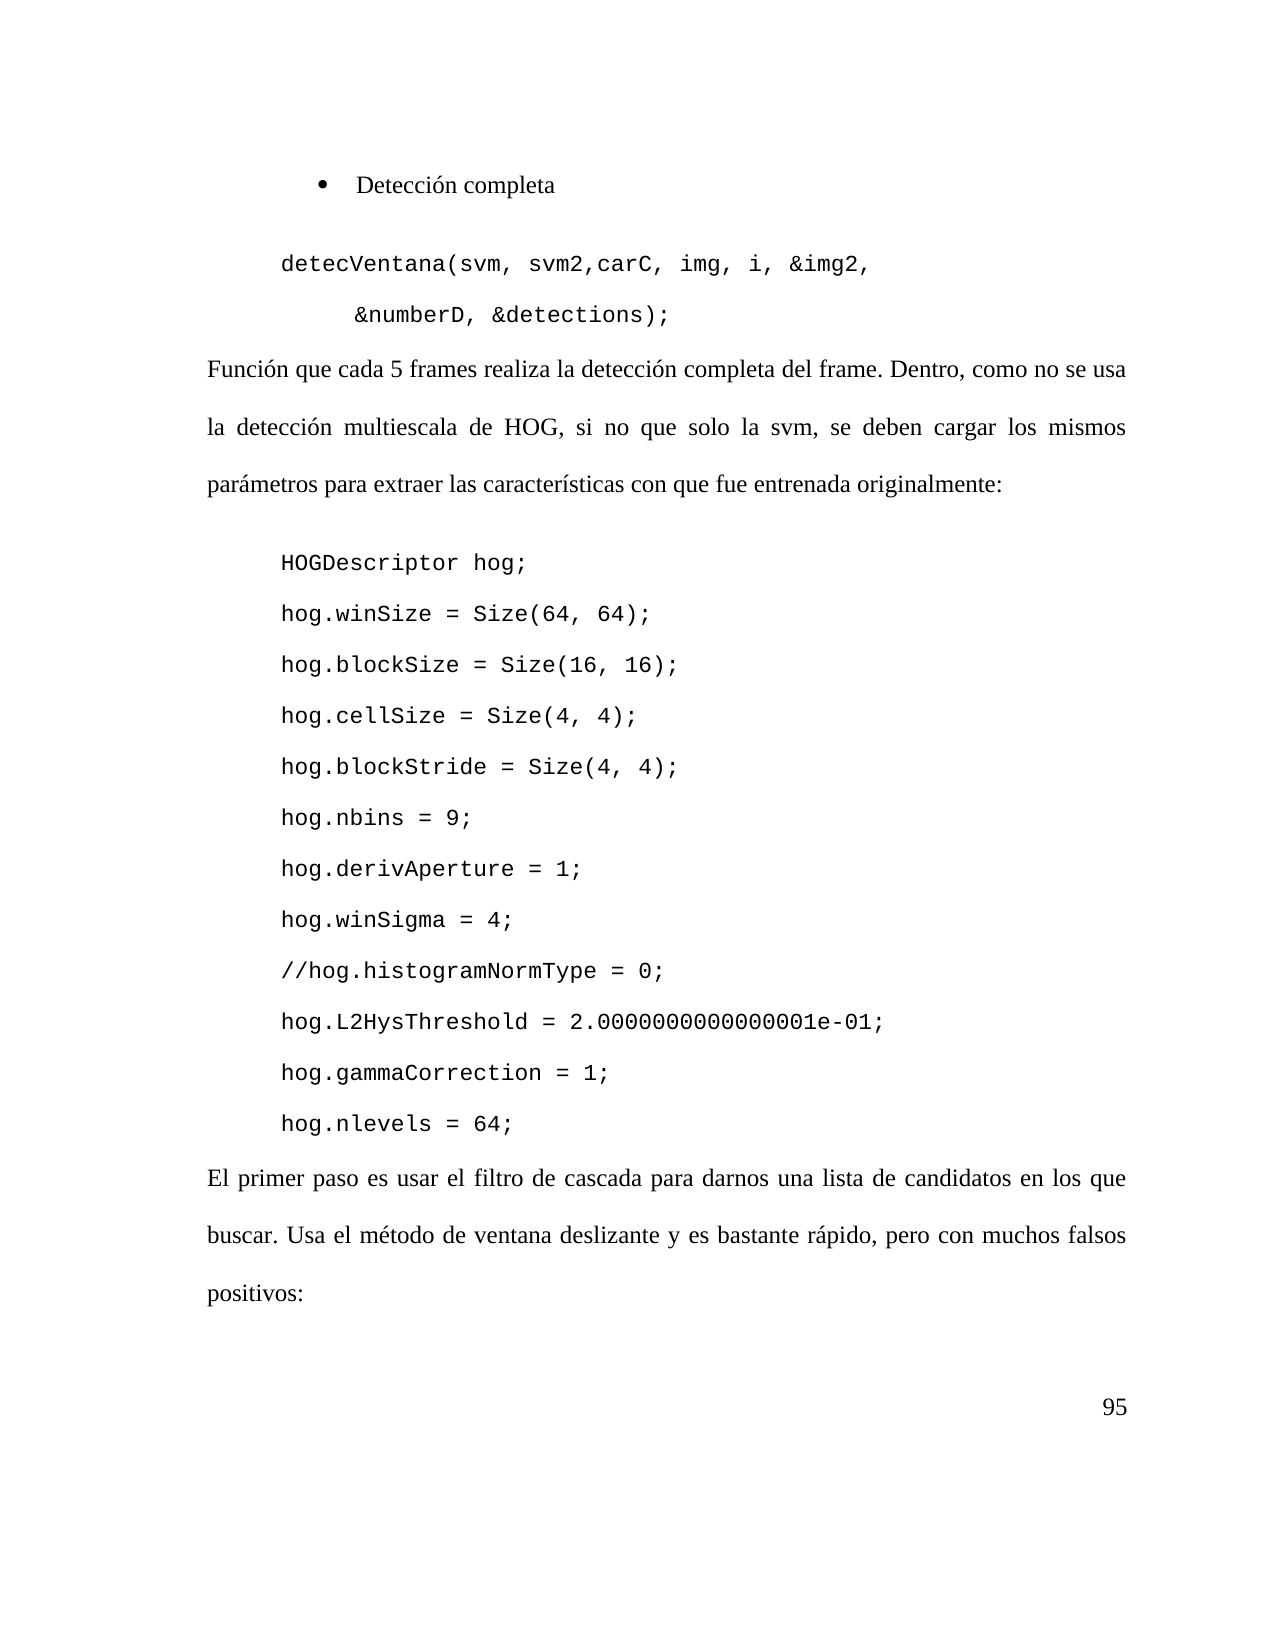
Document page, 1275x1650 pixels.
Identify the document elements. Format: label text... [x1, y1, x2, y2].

text HOGDescriptor hog; [281, 552, 1127, 578]
text hog.nbins = 9; [281, 806, 1127, 832]
text hog.blockSize = Size(16, 16); [281, 654, 1127, 679]
text hog.nlevels = 64; [281, 1112, 1127, 1138]
text detecVentana(svm, svm2,carC, img, i, &img2, [207, 252, 1127, 278]
text hog.gammaCorrection = 1; [281, 1061, 1127, 1087]
text //hog.histogramNormType = 0; [281, 959, 1127, 985]
text hog.L2HysThreshold = 2.0000000000000001e-01; [281, 1010, 1127, 1036]
list Detección completa [318, 170, 1127, 199]
text hog.winSize = Size(64, 64); [281, 603, 1127, 629]
text hog.cellSize = Size(4, 4); [281, 704, 1127, 731]
text El primer paso es usar el filtro de cascada para darnos una lista de candidatos en los que buscar. Usa el método de ventana deslizante y es bastante rápido, pero con muchos falsos positivos: [207, 1163, 1127, 1307]
text hog.winSigma = 4; [281, 908, 1127, 934]
text &numberD, &detections); [281, 303, 1127, 329]
text hog.blockStride = Size(4, 4); [281, 756, 1127, 781]
text hog.derivAperture = 1; [281, 857, 1127, 883]
text Función que cada 5 frames realiza la detección completa del frame. Dentro, como no se usa la detección multiescala de HOG, si no que solo la svm, se deben cargar los mismos parámetros para extraer las características con que fue entrenada originalmente: [207, 354, 1127, 498]
